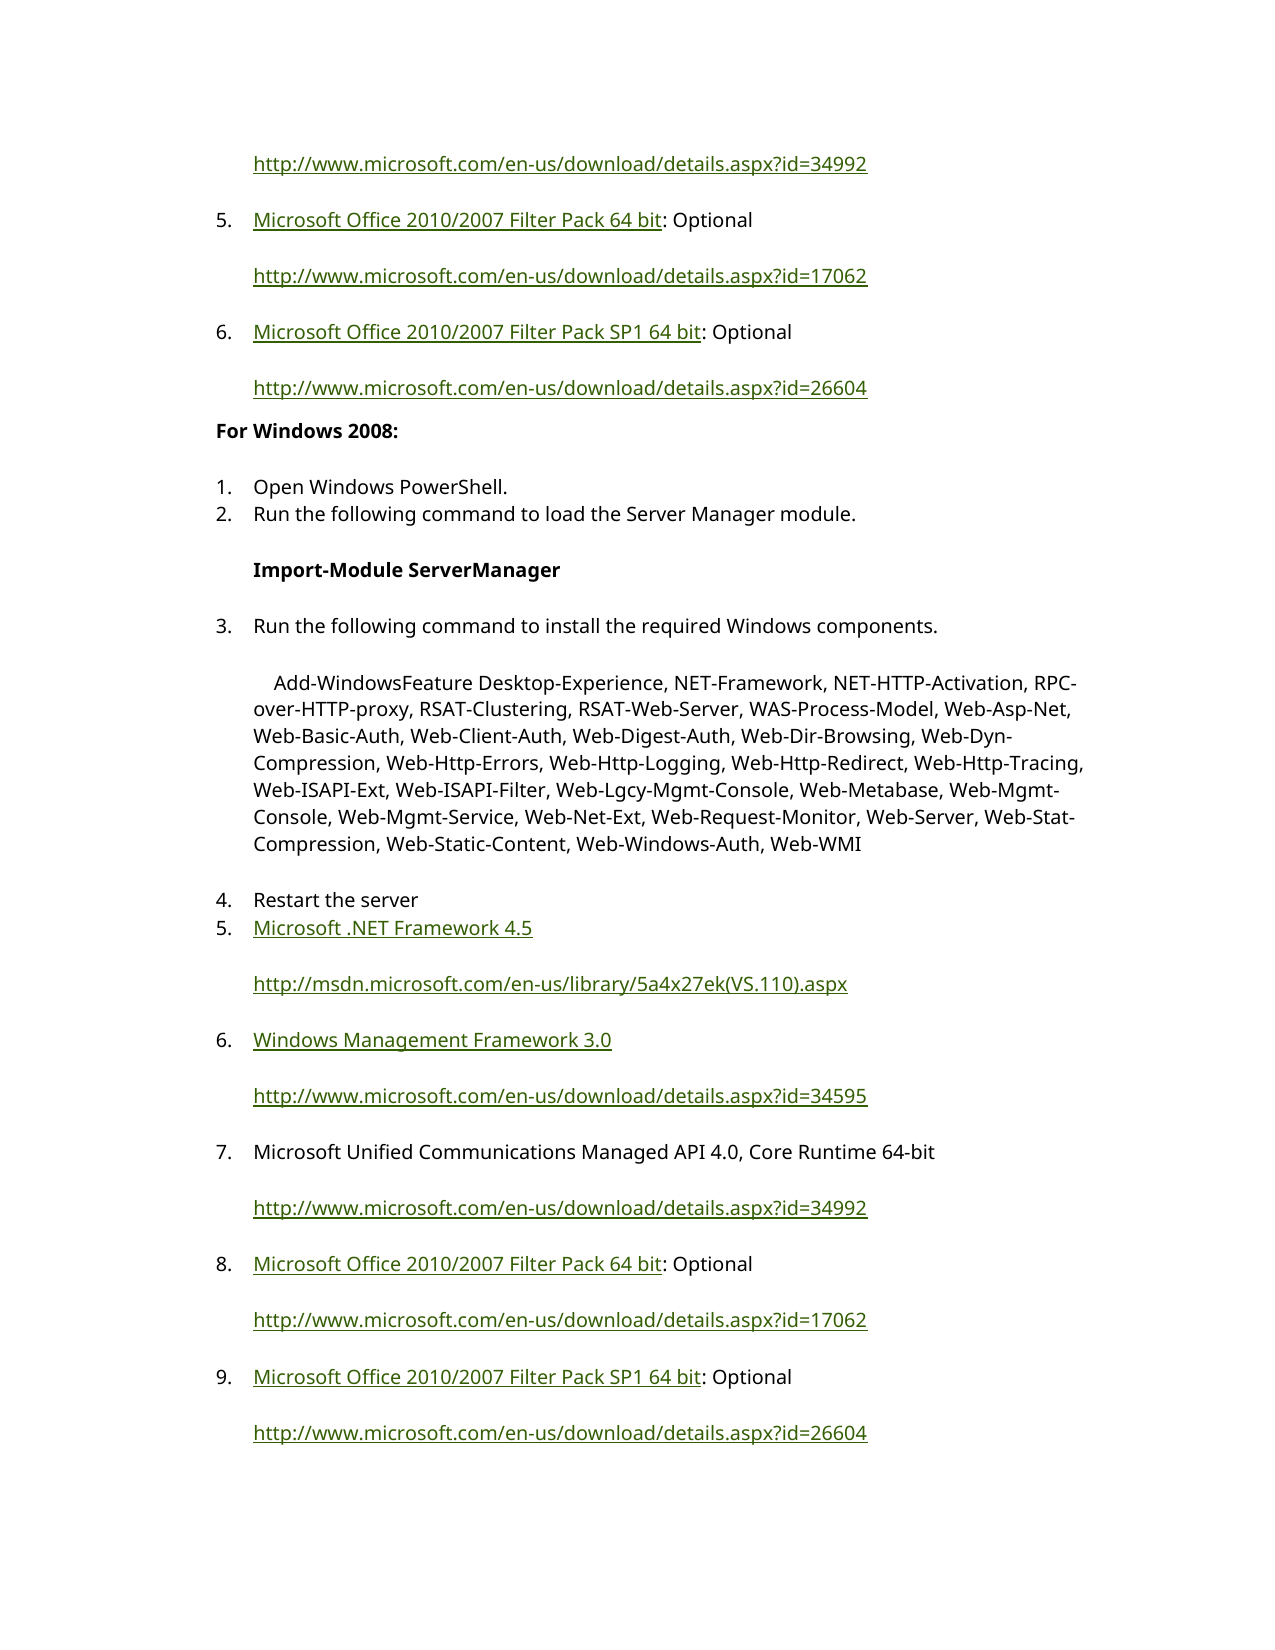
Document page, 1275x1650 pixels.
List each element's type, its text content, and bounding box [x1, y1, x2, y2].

list Restart the server [216, 887, 1125, 914]
list Open Windows PowerShell. [216, 473, 1125, 500]
list Microsoft Office 2010/2007 Filter Pack 64 bit: Optional [216, 206, 1125, 233]
list Microsoft Office 2010/2007 Filter Pack 64 bit: Optional [216, 1251, 1125, 1278]
text http://www.microsoft.com/en-us/download/details.aspx?id=17062 [253, 1307, 1125, 1334]
text http://www.microsoft.com/en-us/download/details.aspx?id=34595 [253, 1082, 1125, 1109]
list Microsoft Unified Communications Managed API 4.0, Core Runtime 64-bit [216, 1138, 1125, 1165]
list Run the following command to load the Server Manager module. [216, 500, 1125, 527]
list Microsoft Office 2010/2007 Filter Pack SP1 64 bit: Optional [216, 1363, 1125, 1390]
text http://www.microsoft.com/en-us/download/details.aspx?id=34992 [253, 150, 1125, 177]
list Windows Management Framework 3.0 [216, 1026, 1125, 1053]
text For Windows 2008: [216, 417, 1125, 444]
list Microsoft .NET Framework 4.5 [216, 914, 1125, 941]
text http://www.microsoft.com/en-us/download/details.aspx?id=26604 [253, 1419, 1125, 1446]
text http://msdn.microsoft.com/en-us/library/5a4x27ek(VS.110).aspx [253, 970, 1125, 997]
text http://www.microsoft.com/en-us/download/details.aspx?id=17062 [253, 262, 1125, 289]
text Add-WindowsFeature Desktop-Experience, NET-Framework, NET-HTTP-Activation, RPC-over-HTTP-proxy, RSAT-Clustering, RSAT-Web-Server, WAS-Process-Model, Web-Asp-Net, Web-Basic-Auth, Web-Client-Auth, Web-Digest-Auth, Web-Dir-Browsing, Web-Dyn-Compression, Web-Http-Errors, Web-Http-Logging, Web-Http-Redirect, Web-Http-Tracing, Web-ISAPI-Ext, Web-ISAPI-Filter, Web-Lgcy-Mgmt-Console, Web-Metabase, Web-Mgmt-Console, Web-Mgmt-Service, Web-Net-Ext, Web-Request-Monitor, Web-Server, Web-Stat-Compression, Web-Static-Content, Web-Windows-Auth, Web-WMI [253, 669, 1125, 858]
text Import-Module ServerManager [253, 556, 1125, 583]
text http://www.microsoft.com/en-us/download/details.aspx?id=26604 [253, 374, 1125, 402]
list Run the following command to install the required Windows components. [216, 613, 1125, 639]
text http://www.microsoft.com/en-us/download/details.aspx?id=34992 [253, 1194, 1125, 1221]
list Microsoft Office 2010/2007 Filter Pack SP1 64 bit: Optional [216, 318, 1125, 345]
